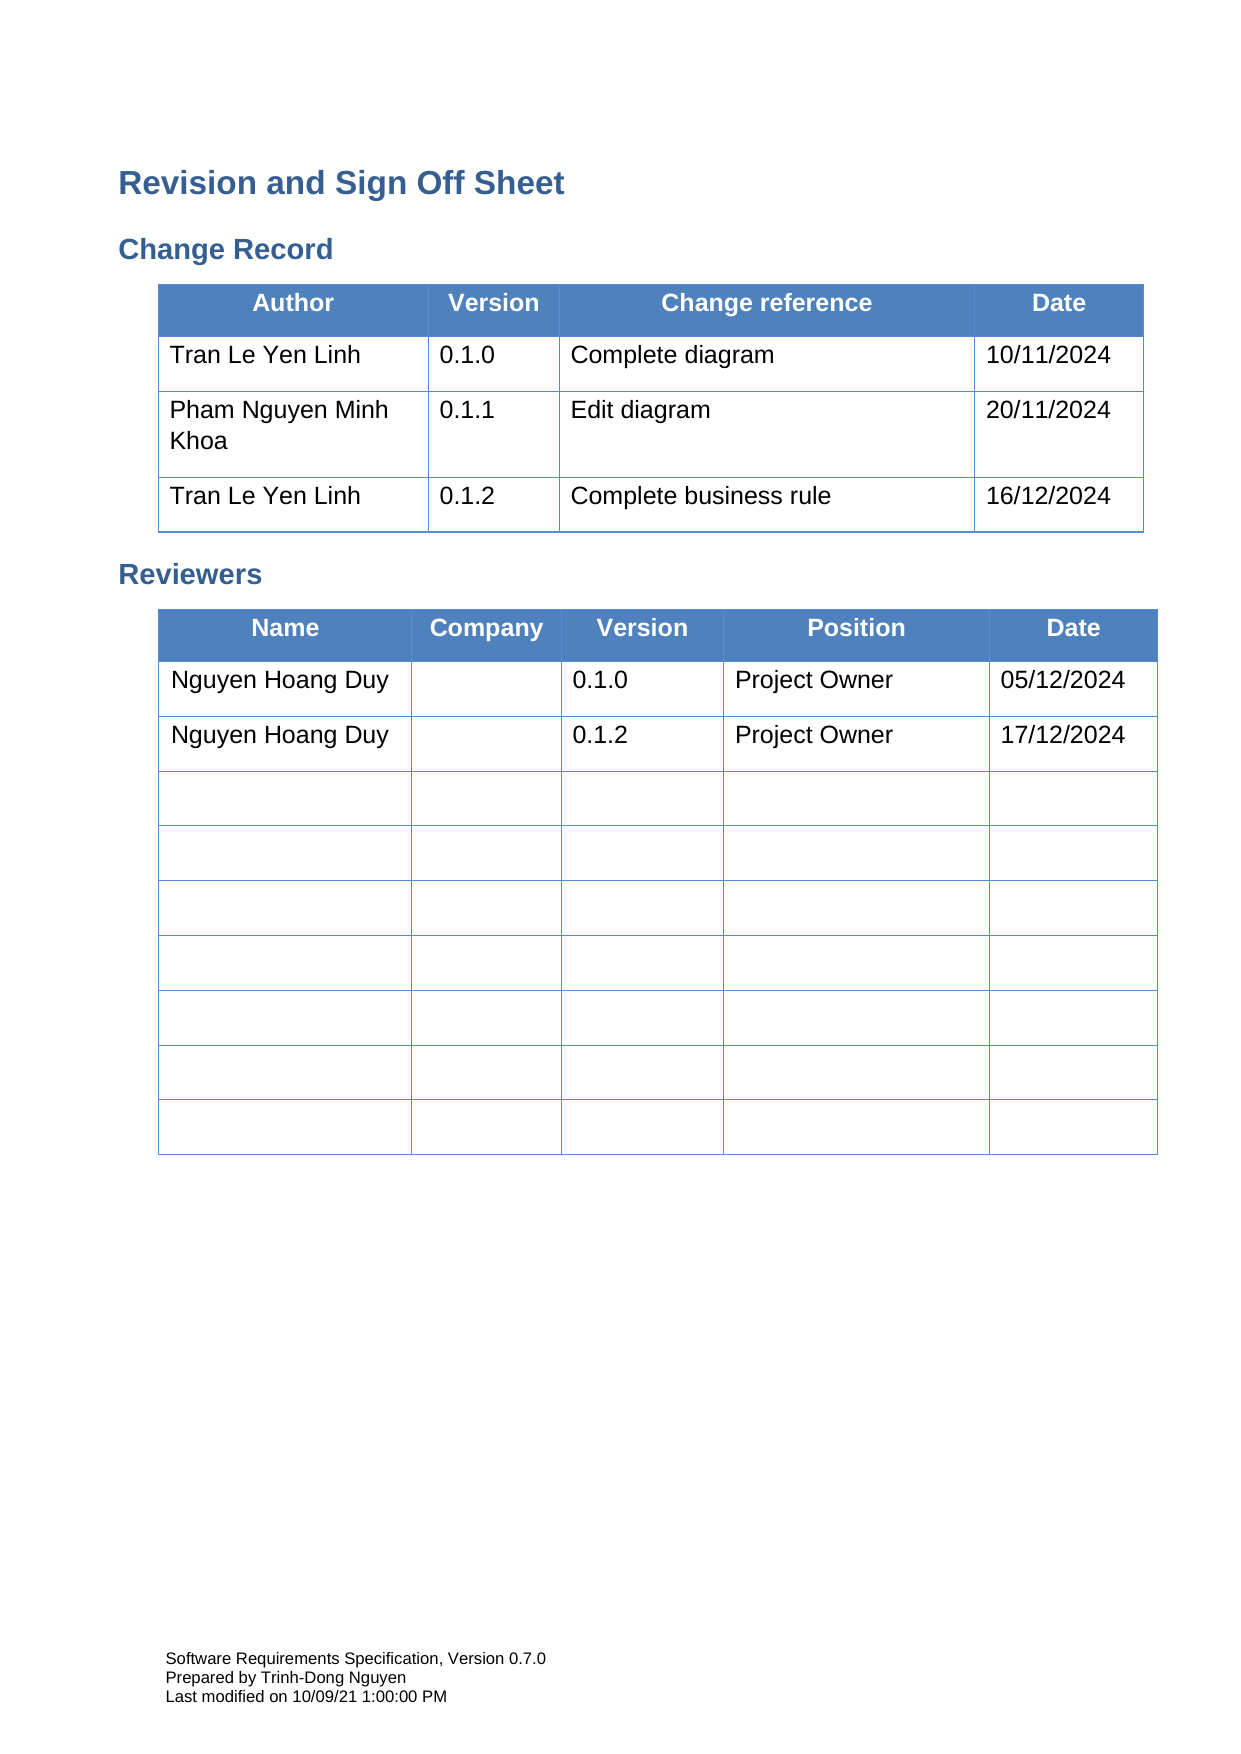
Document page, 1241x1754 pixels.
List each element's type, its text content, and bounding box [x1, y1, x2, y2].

text Revision and Sign Off Sheet [118, 163, 1122, 202]
table_cell [724, 1046, 989, 1099]
table_cell [159, 936, 411, 990]
table_cell [990, 772, 1157, 825]
table_cell 10/11/2024 [975, 337, 1143, 391]
table_cell [159, 991, 411, 1044]
table_cell Complete diagram [560, 337, 974, 391]
table_cell [412, 717, 561, 771]
table_cell [562, 936, 723, 990]
table_cell Pham Nguyen Minh Khoa [159, 392, 428, 477]
table_cell [412, 662, 561, 716]
table_cell Project Owner [724, 662, 989, 716]
table_header Change reference [560, 285, 974, 336]
table_cell [990, 826, 1157, 880]
table_cell 0.1.2 [429, 478, 559, 531]
table_cell [159, 826, 411, 880]
table_cell 05/12/2024 [990, 662, 1157, 716]
table_cell [412, 1046, 561, 1099]
table_cell [990, 1100, 1157, 1154]
table_cell [562, 772, 723, 825]
table_cell Nguyen Hoang Duy [159, 717, 411, 771]
table_header Name [159, 610, 411, 661]
table_cell [990, 1046, 1157, 1099]
table_header Version [562, 610, 723, 661]
table_cell [562, 881, 723, 935]
table_cell [412, 1100, 561, 1154]
table_cell [724, 936, 989, 990]
table_cell [159, 1100, 411, 1154]
table_cell [724, 1100, 989, 1154]
table_cell 0.1.1 [429, 392, 559, 477]
table_cell 16/12/2024 [975, 478, 1143, 531]
text Change Record [118, 232, 1122, 266]
table_cell [159, 881, 411, 935]
table_header Position [724, 610, 989, 661]
table_cell [412, 881, 561, 935]
table_header Date [975, 285, 1143, 336]
table_cell 0.1.2 [562, 717, 723, 771]
table_cell [562, 991, 723, 1044]
table_cell [159, 1046, 411, 1099]
table_cell Edit diagram [560, 392, 974, 477]
table_cell [562, 826, 723, 880]
table_cell [562, 1046, 723, 1099]
table_header Version [429, 285, 559, 336]
table_header Date [990, 610, 1157, 661]
table_cell 17/12/2024 [990, 717, 1157, 771]
table_cell [990, 881, 1157, 935]
table_cell 20/11/2024 [975, 392, 1143, 477]
table_cell [562, 1100, 723, 1154]
table_cell Tran Le Yen Linh [159, 478, 428, 531]
table_cell 0.1.0 [429, 337, 559, 391]
table_cell [990, 936, 1157, 990]
table_cell Project Owner [724, 717, 989, 771]
table_cell Nguyen Hoang Duy [159, 662, 411, 716]
table_cell [412, 936, 561, 990]
table_header Company [412, 610, 561, 661]
table_cell Tran Le Yen Linh [159, 337, 428, 391]
table_cell 0.1.0 [562, 662, 723, 716]
table_cell Complete business rule [560, 478, 974, 531]
table_cell [724, 772, 989, 825]
table_cell [724, 991, 989, 1044]
table_header Author [159, 285, 428, 336]
table_cell [412, 826, 561, 880]
table_cell [412, 991, 561, 1044]
table_cell [159, 772, 411, 825]
text Reviewers [118, 557, 1122, 591]
table_cell [990, 991, 1157, 1044]
table_cell [412, 772, 561, 825]
table_cell [724, 826, 989, 880]
table_cell [724, 881, 989, 935]
